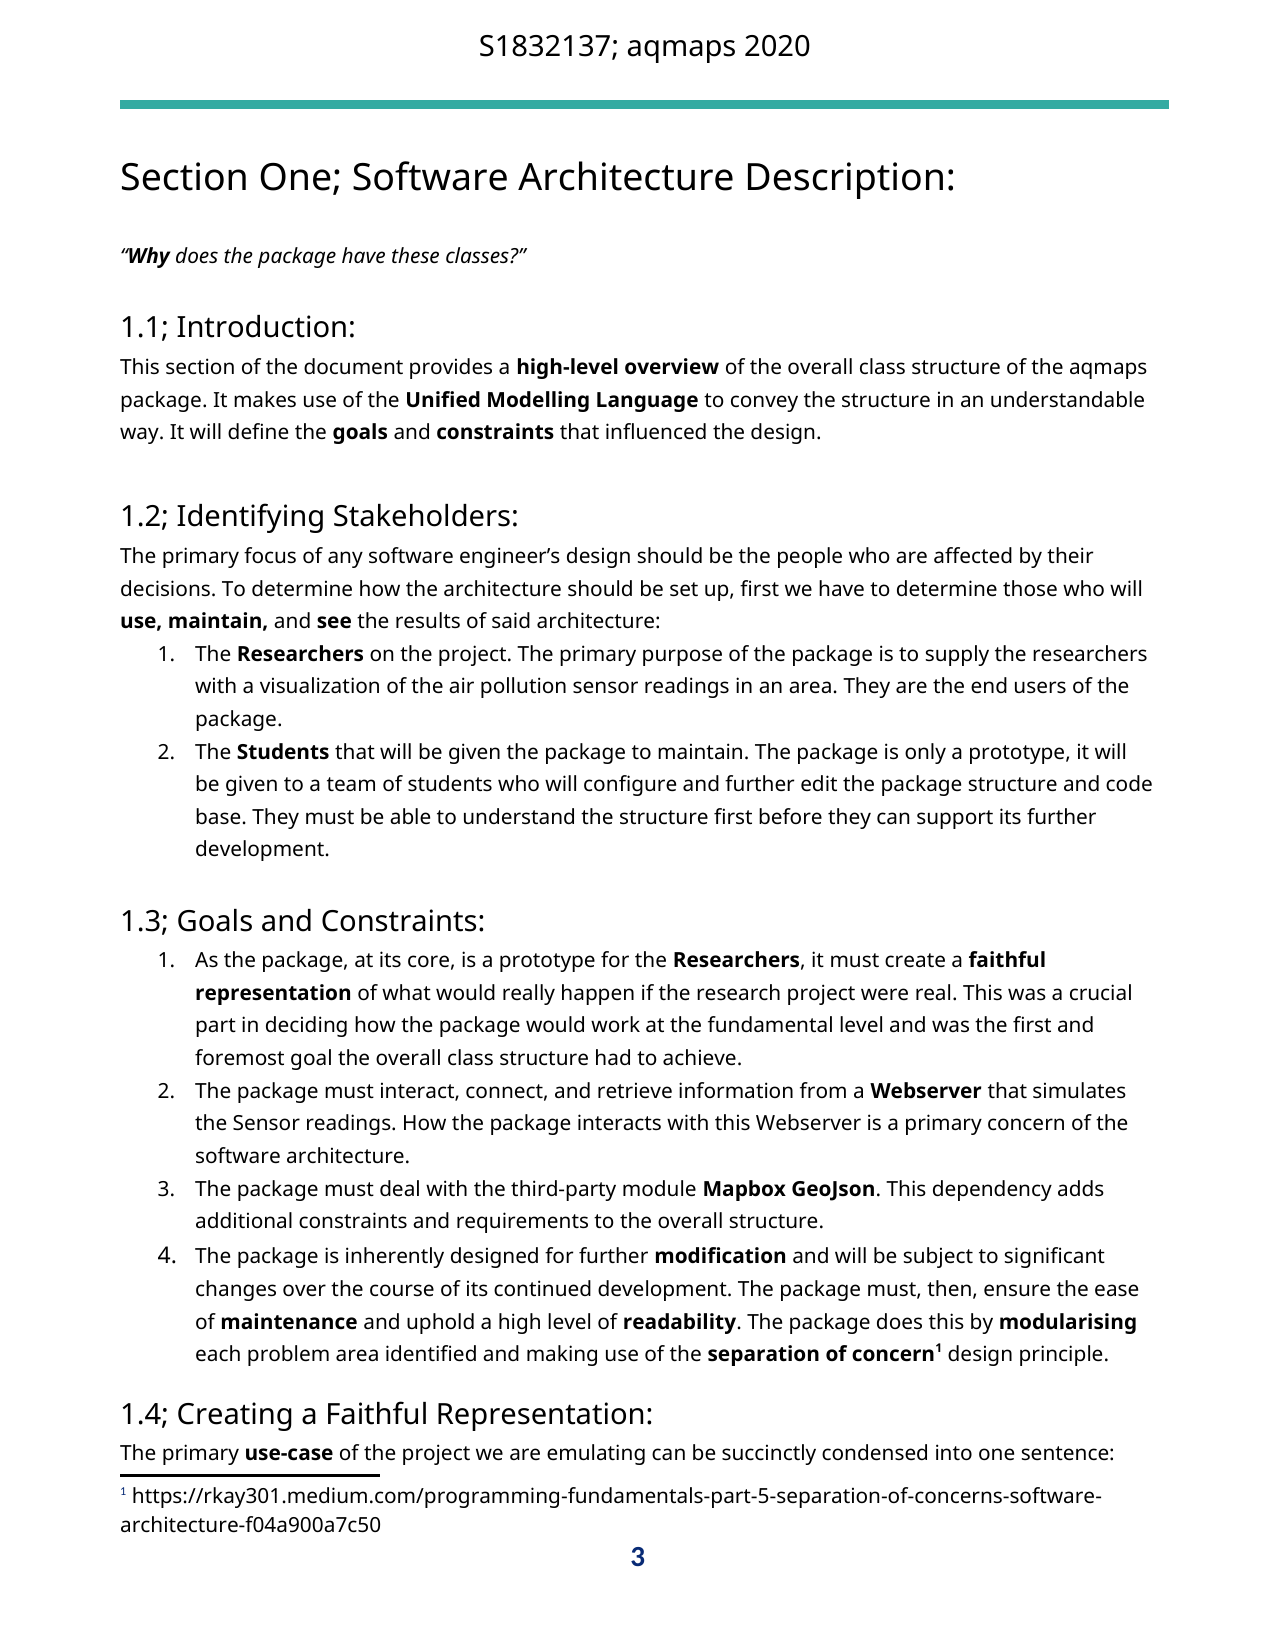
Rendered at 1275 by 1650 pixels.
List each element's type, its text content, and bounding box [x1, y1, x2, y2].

list The Students that will be given the package to maintain. The package is only a prototype, it will be given to a team of students who will configure and further edit the package structure and code base. They must be able to understand the structure first before they can support its further development. [157, 737, 1155, 863]
text “Why does the package have these classes?” [120, 241, 1155, 270]
list The package must deal with the third-party module Mapbox GeoJson. This dependency adds additional constraints and requirements to the overall structure. [157, 1174, 1155, 1235]
list The package is inherently designed for further modification and will be subject to significant changes over the course of its continued development. The package must, then, ensure the ease of maintenance and uphold a high level of readability. The package does this by modularising each problem area identified and making use of the separation of concern design principle. [157, 1239, 1155, 1368]
text 1.4; Creating a Faithful Representation: [120, 1393, 1155, 1433]
text 1.3; Goals and Constraints: [120, 900, 1155, 939]
text The primary focus of any software engineer’s design should be the people who are affected by their decisions. To determine how the architecture should be set up, first we have to determine those who will use, maintain, and see the results of said architecture: [120, 541, 1155, 635]
text The primary use-case of the project we are emulating can be succinctly condensed into one sentence: [120, 1438, 1155, 1467]
text This section of the document provides a high-level overview of the overall class structure of the aqmaps package. It makes use of the Unified Modelling Language to convey the structure in an understandable way. It will define the goals and constraints that influenced the design. [120, 352, 1155, 446]
list As the package, at its core, is a prototype for the Researchers, it must create a faithful representation of what would really happen if the research project were real. This was a crucial part in deciding how the package would work at the fundamental level and was the first and foremost goal the overall class structure had to achieve. [157, 945, 1155, 1072]
list The package must interact, connect, and retrieve information from a Webserver that simulates the Sensor readings. How the package interacts with this Webserver is a primary concern of the software architecture. [157, 1076, 1155, 1169]
text 1.1; Introduction: [120, 306, 1155, 346]
text 1.2; Identifying Stakeholders: [120, 496, 1155, 535]
text Section One; Software Architecture Description: [120, 150, 1155, 201]
list The Researchers on the project. The primary purpose of the package is to supply the researchers with a visualization of the air pollution sensor readings in an area. They are the end users of the package. [157, 639, 1155, 733]
